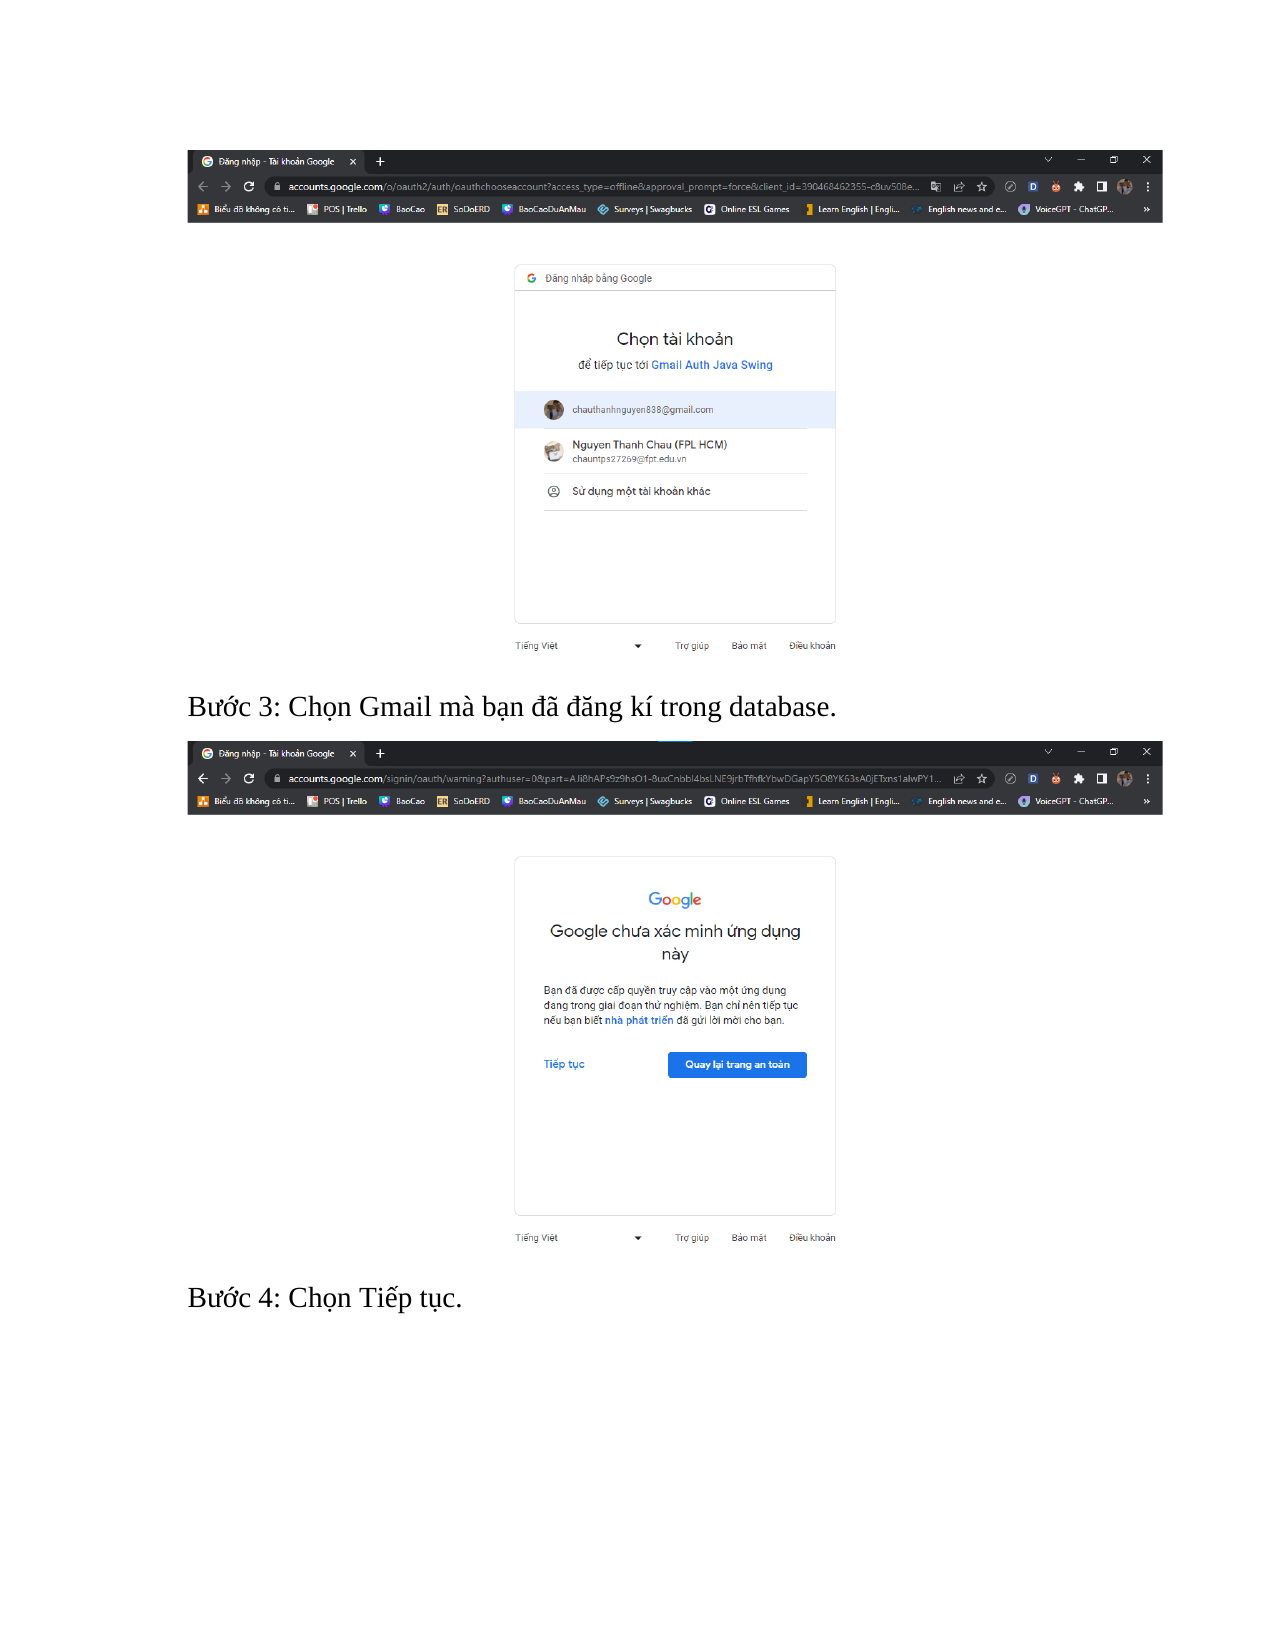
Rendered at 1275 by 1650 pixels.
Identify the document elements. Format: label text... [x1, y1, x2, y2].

picture [187, 150, 1163, 670]
text Bước 4: Chọn Tiếp tục. [187, 1281, 1125, 1314]
picture [187, 741, 1163, 1262]
text Bước 3: Chọn Gmail mà bạn đã đăng kí trong database. [187, 689, 1125, 722]
